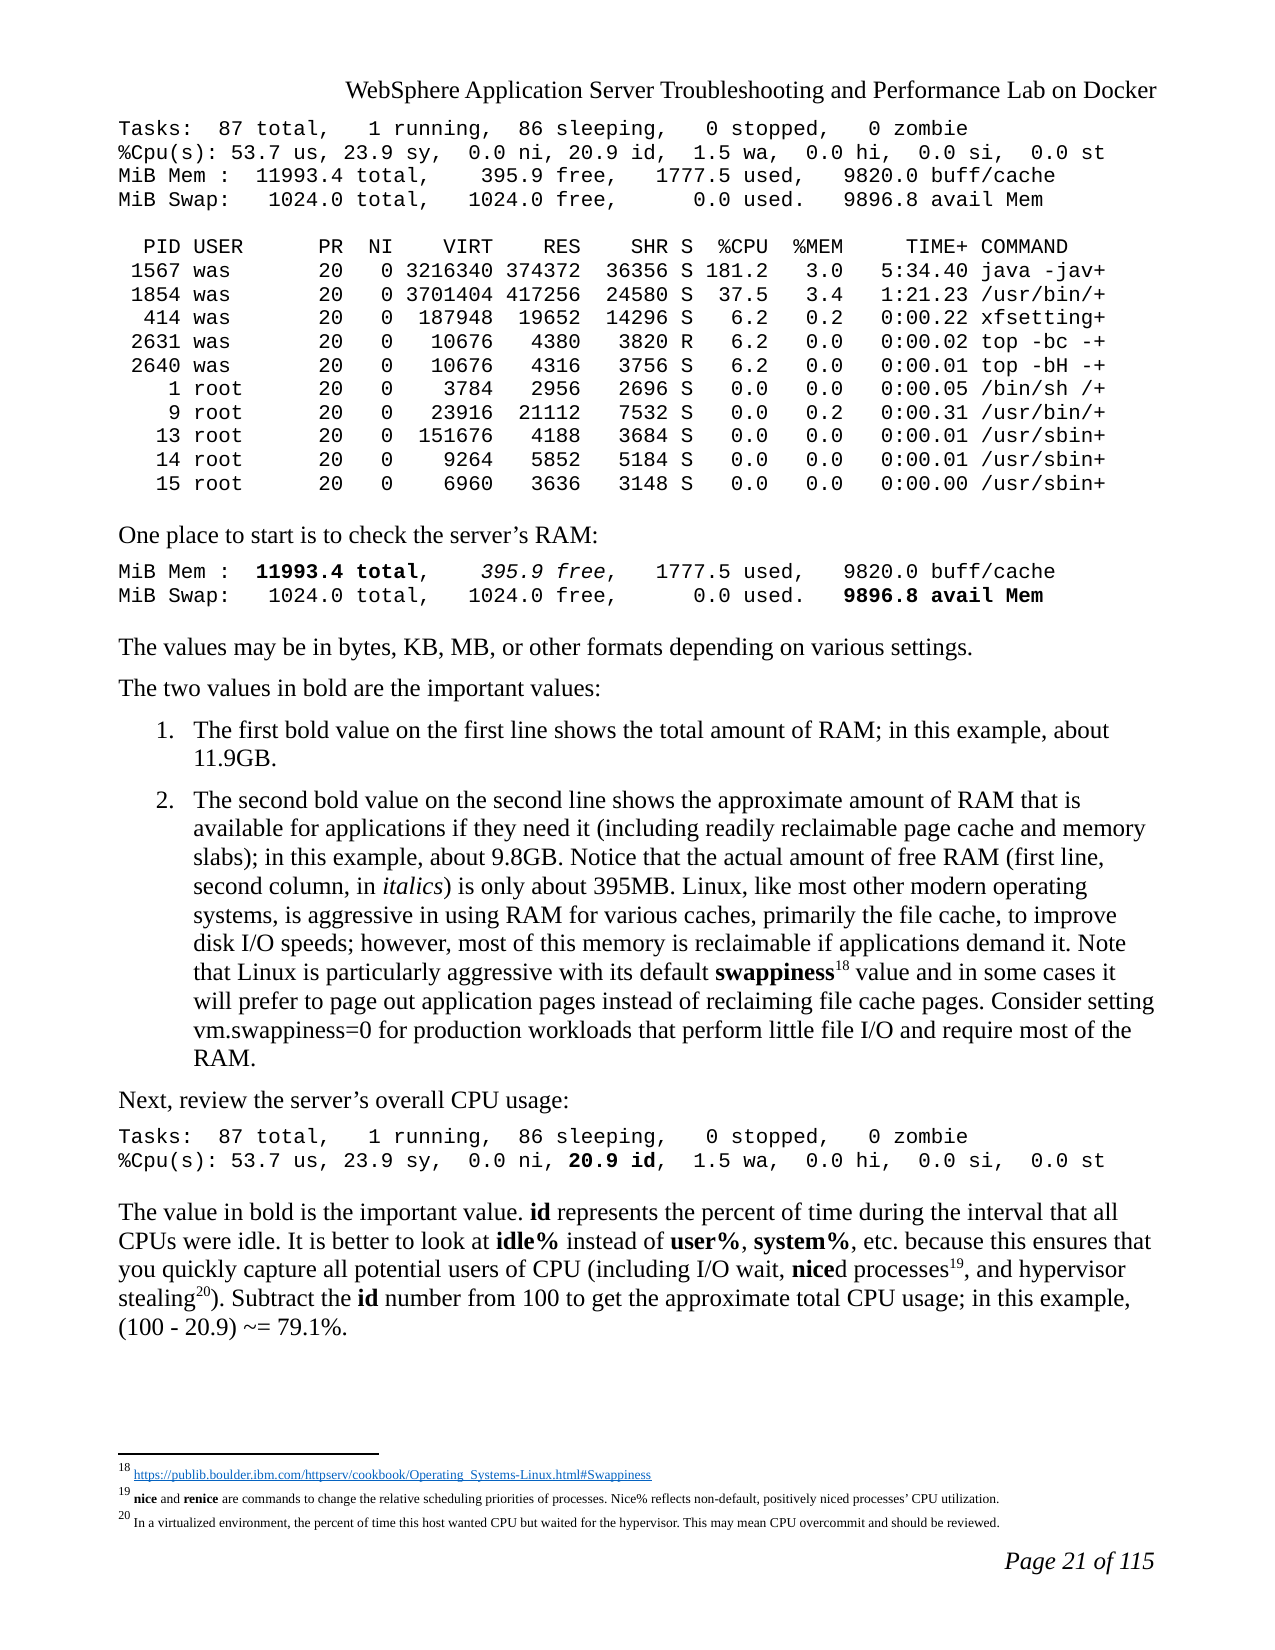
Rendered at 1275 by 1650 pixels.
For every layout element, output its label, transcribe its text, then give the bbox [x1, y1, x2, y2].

text Tasks: 87 total, 1 running, 86 sleeping, 0 stopped, 0 zombie [118, 1126, 1157, 1150]
text Tasks: 87 total, 1 running, 86 sleeping, 0 stopped, 0 zombie [118, 118, 1157, 142]
text The two values in bold are the important values: [118, 673, 1157, 702]
text %Cpu(s): 53.7 us, 23.9 sy, 0.0 ni, 20.9 id, 1.5 wa, 0.0 hi, 0.0 si, 0.0 st [118, 142, 1157, 165]
text 15 root 20 0 6960 3636 3148 S 0.0 0.0 0:00.00 /usr/sbin+ [118, 473, 1157, 520]
text %Cpu(s): 53.7 us, 23.9 sy, 0.0 ni, 20.9 id, 1.5 wa, 0.0 hi, 0.0 si, 0.0 st [118, 1150, 1157, 1197]
text 1854 was 20 0 3701404 417256 24580 S 37.5 3.4 1:21.23 /usr/bin/+ [118, 284, 1157, 307]
text 414 was 20 0 187948 19652 14296 S 6.2 0.2 0:00.22 xfsetting+ [118, 307, 1157, 331]
list The first bold value on the first line shows the total amount of RAM; in this example, about 11.9GB. [156, 715, 1157, 772]
text The value in bold is the important value. id represents the percent of time during the interval that all CPUs were idle. It is better to look at idle% instead of user%, system%, etc. because this ensures that you quickly capture all potential users of CPU (including I/O wait, niced processes, and hypervisor stealing). Subtract the id number from 100 to get the approximate total CPU usage; in this example, (100 - 20.9) ~= 79.1%. [118, 1197, 1157, 1341]
text PID USER PR NI VIRT RES SHR S %CPU %MEM TIME+ COMMAND [118, 236, 1157, 260]
text MiB Swap: 1024.0 total, 1024.0 free, 0.0 used. 9896.8 avail Mem [118, 189, 1157, 213]
text MiB Swap: 1024.0 total, 1024.0 free, 0.0 used. 9896.8 avail Mem [118, 585, 1157, 632]
text 1 root 20 0 3784 2956 2696 S 0.0 0.0 0:00.05 /bin/sh /+ [118, 378, 1157, 402]
text Next, review the server’s overall CPU usage: [118, 1085, 1157, 1113]
text 1567 was 20 0 3216340 374372 36356 S 181.2 3.0 5:34.40 java -jav+ [118, 260, 1157, 284]
text MiB Mem : 11993.4 total, 395.9 free, 1777.5 used, 9820.0 buff/cache [118, 561, 1157, 585]
text 9 root 20 0 23916 21112 7532 S 0.0 0.2 0:00.31 /usr/bin/+ [118, 402, 1157, 426]
text 2631 was 20 0 10676 4380 3820 R 6.2 0.0 0:00.02 top -bc -+ [118, 331, 1157, 354]
list The second bold value on the second line shows the approximate amount of RAM that is available for applications if they need it (including readily reclaimable page cache and memory slabs); in this example, about 9.8GB. Notice that the actual amount of free RAM (first line, second column, in italics) is only about 395MB. Linux, like most other modern operating systems, is aggressive in using RAM for various caches, primarily the file cache, to improve disk I/O speeds; however, most of this memory is reclaimable if applications demand it. Note that Linux is particularly aggressive with its default swappiness value and in some cases it will prefer to page out application pages instead of reclaiming file cache pages. Consider setting vm.swappiness=0 for production workloads that perform little file I/O and require most of the RAM. [156, 785, 1157, 1072]
text The values may be in bytes, KB, MB, or other formats depending on various settings. [118, 632, 1157, 661]
text One place to start is to check the server’s RAM: [118, 520, 1157, 549]
text 13 root 20 0 151676 4188 3684 S 0.0 0.0 0:00.01 /usr/sbin+ [118, 426, 1157, 449]
text MiB Mem : 11993.4 total, 395.9 free, 1777.5 used, 9820.0 buff/cache [118, 165, 1157, 189]
text 14 root 20 0 9264 5852 5184 S 0.0 0.0 0:00.01 /usr/sbin+ [118, 449, 1157, 473]
text 2640 was 20 0 10676 4316 3756 S 6.2 0.0 0:00.01 top -bH -+ [118, 354, 1157, 378]
